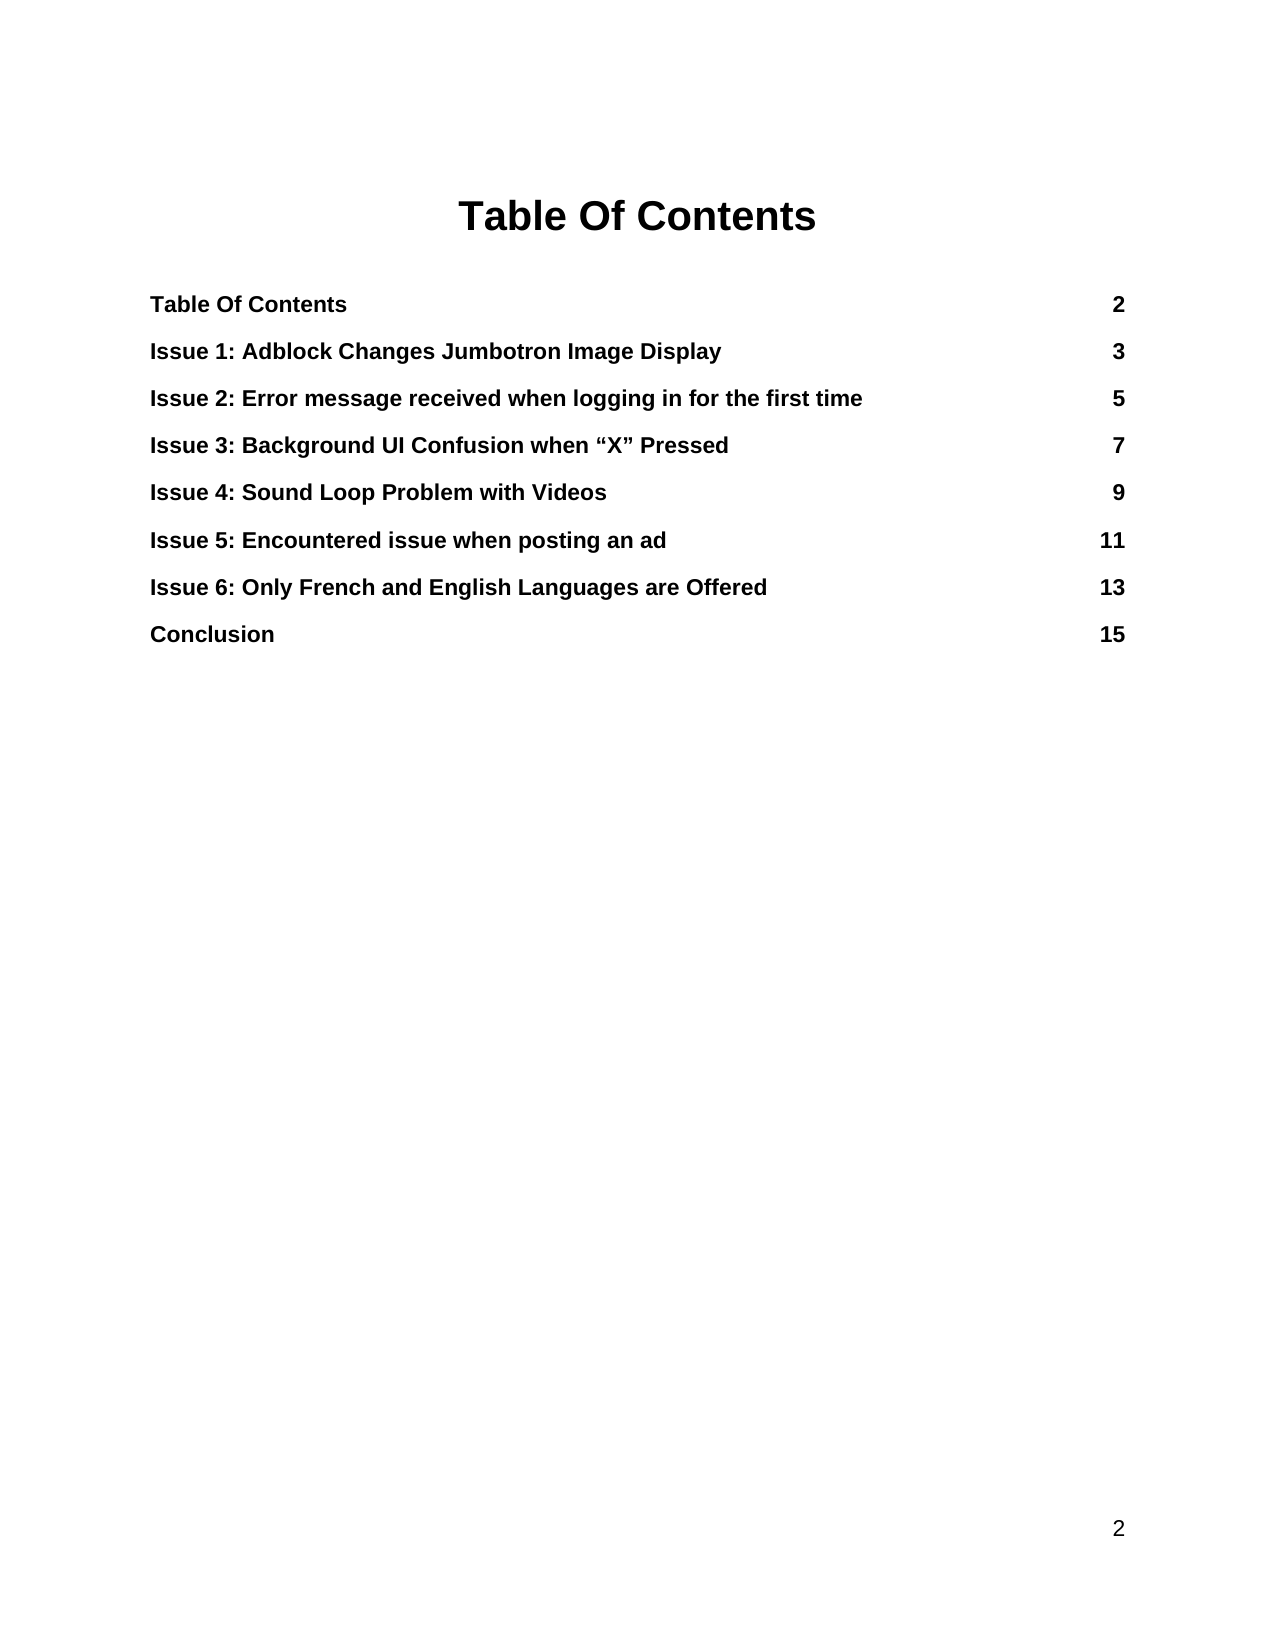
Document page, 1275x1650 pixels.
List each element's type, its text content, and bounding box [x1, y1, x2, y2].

subtitle Table Of Contents [150, 192, 1125, 239]
